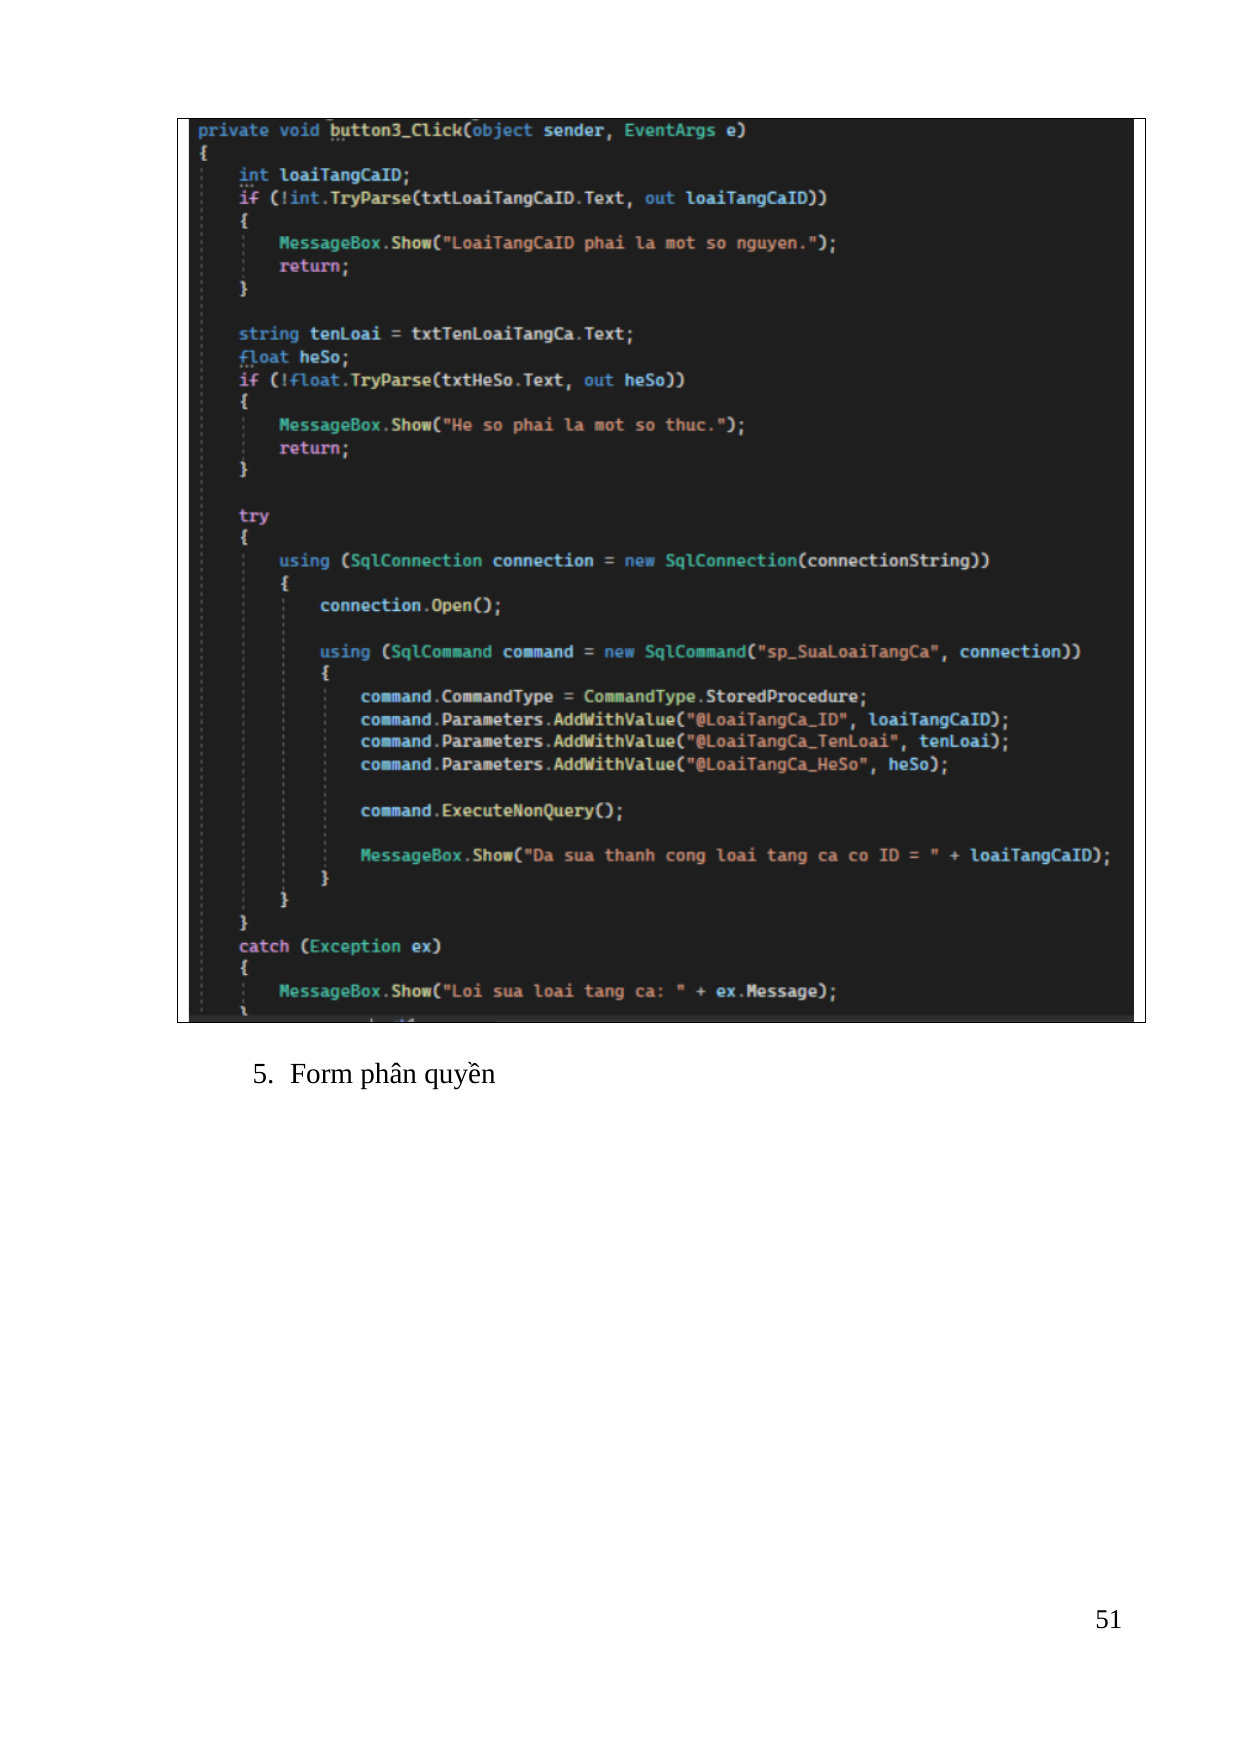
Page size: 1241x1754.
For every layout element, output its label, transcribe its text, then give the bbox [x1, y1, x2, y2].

table_cell [1134, 119, 1145, 1022]
list Form phân quyền [252, 1057, 1122, 1090]
table_cell [178, 119, 188, 1022]
picture [188, 119, 1134, 1022]
